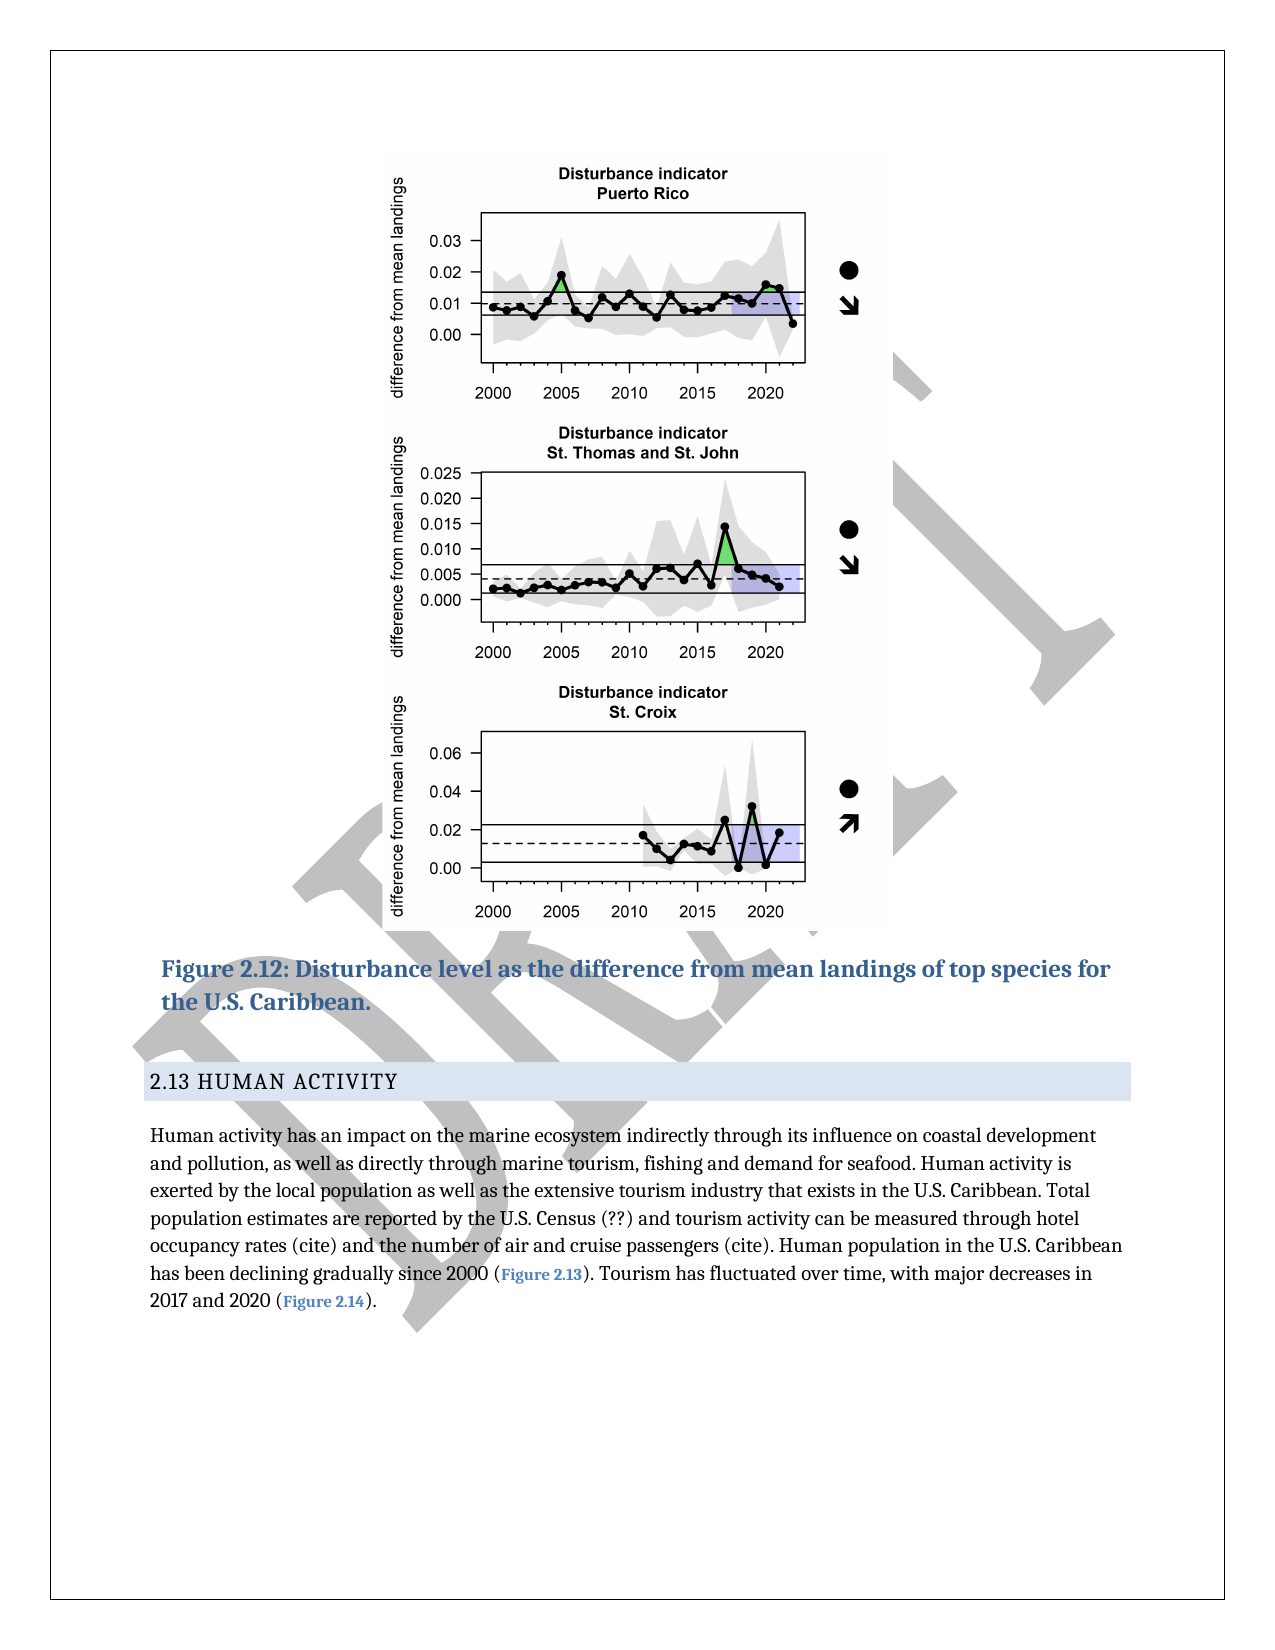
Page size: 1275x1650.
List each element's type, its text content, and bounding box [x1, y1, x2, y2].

subtitle 2.13 Human activity [150, 1069, 1125, 1095]
picture [382, 153, 893, 931]
text Human activity has an impact on the marine ecosystem indirectly through its influence on coastal development and pollution, as well as directly through marine tourism, fishing and demand for seafood. Human activity is exerted by the local population as well as the extensive tourism industry that exists in the U.S. Caribbean. Total population estimates are reported by the U.S. Census (??) and tourism activity can be measured through hotel occupancy rates (cite) and the number of air and cruise passengers (cite). Human population in the U.S. Caribbean has been declining gradually since 2000 (Figure 2.13). Tourism has fluctuated over time, with major decreases in 2017 and 2020 (Figure 2.14). [150, 1124, 1125, 1313]
table_header Figure 2.12: Disturbance level as the difference from mean landings of top species for the U.S. Caribbean. [150, 150, 1125, 1042]
